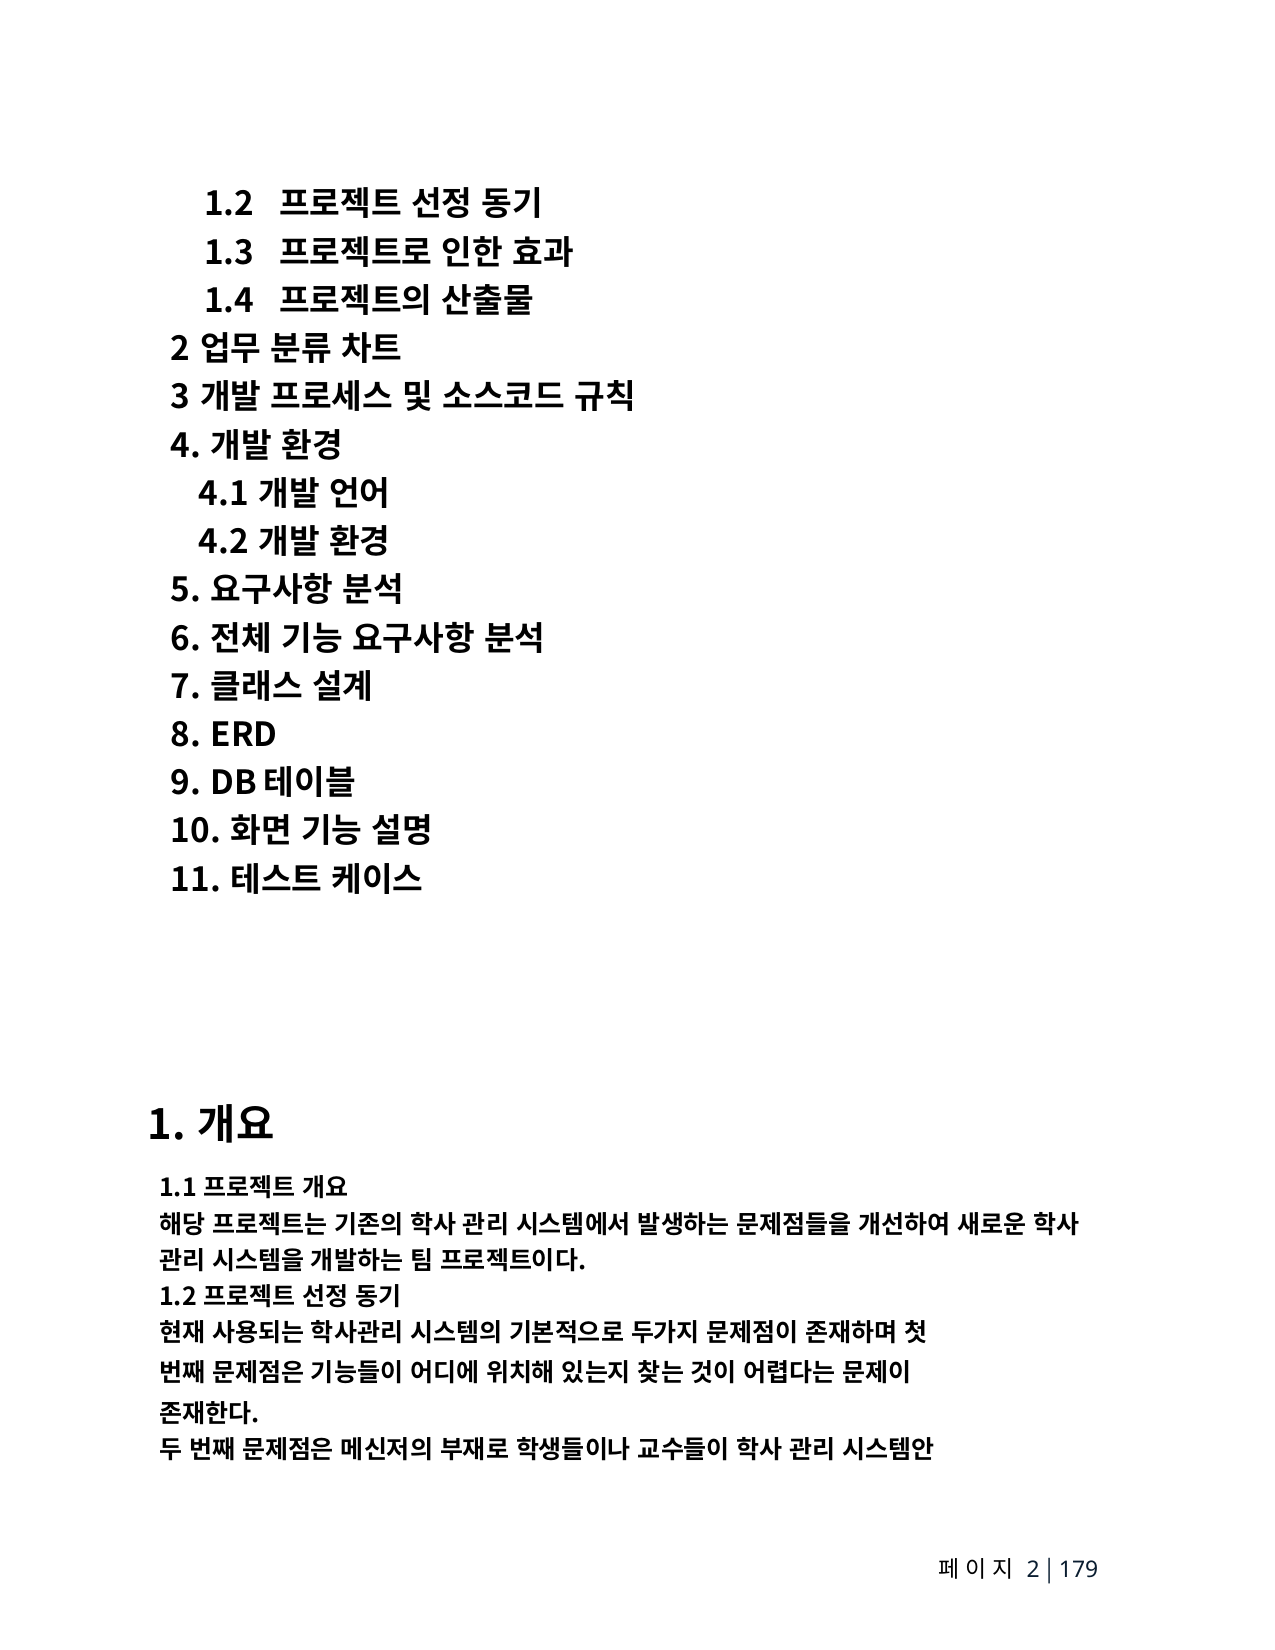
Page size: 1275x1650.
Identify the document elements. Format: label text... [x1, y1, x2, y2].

text 10. 화면 기능 설명 [171, 804, 1125, 852]
table_cell 두 번째 문제점은 메신저의 부재로 학생들이나 교수들이 학사 관리 시스템안 [148, 1429, 1122, 1466]
table_cell 존재한다. [148, 1393, 1122, 1429]
text 1. 개요 [148, 1091, 1125, 1151]
text 2 업무 분류 차트 [171, 322, 1125, 370]
text 6. 전체 기능 요구사항 분석 [171, 611, 1125, 659]
list 프로젝트로 인한 효과 [204, 225, 1125, 274]
text 4. 개발 환경 [171, 418, 1125, 467]
text 5. 요구사항 분석 [171, 563, 1125, 611]
text 7. 클래스 설계 [171, 659, 1125, 708]
table_cell 번째 문제점은 기능들이 어디에 위치해 있는지 찾는 것이 어렵다는 문제이 [148, 1353, 1122, 1393]
text 9. DB테이블 [171, 756, 1125, 804]
table_cell 1.2 프로젝트 선정 동기 [148, 1277, 1122, 1313]
list 프로젝트의 산출물 [204, 274, 1125, 322]
text 4.2 개발 환경 [171, 515, 1125, 563]
table_cell 현재 사용되는 학사관리 시스템의 기본적으로 두가지 문제점이 존재하며 첫 [148, 1313, 1122, 1353]
table_header 1.1 프로젝트 개요 [148, 1168, 1122, 1204]
text 4.1 개발 언어 [171, 467, 1125, 515]
list 프로젝트 선정 동기 [204, 177, 1125, 225]
text 11. 테스트 케이스 [171, 852, 1125, 901]
text 3 개발 프로세스 및 소스코드 규칙 [171, 370, 1125, 418]
table_cell 해당 프로젝트는 기존의 학사 관리 시스템에서 발생하는 문제점들을 개선하여 새로운 학사 관리 시스템을 개발하는 팀 프로젝트이다. [148, 1204, 1122, 1277]
text 8. ERD [171, 708, 1125, 756]
